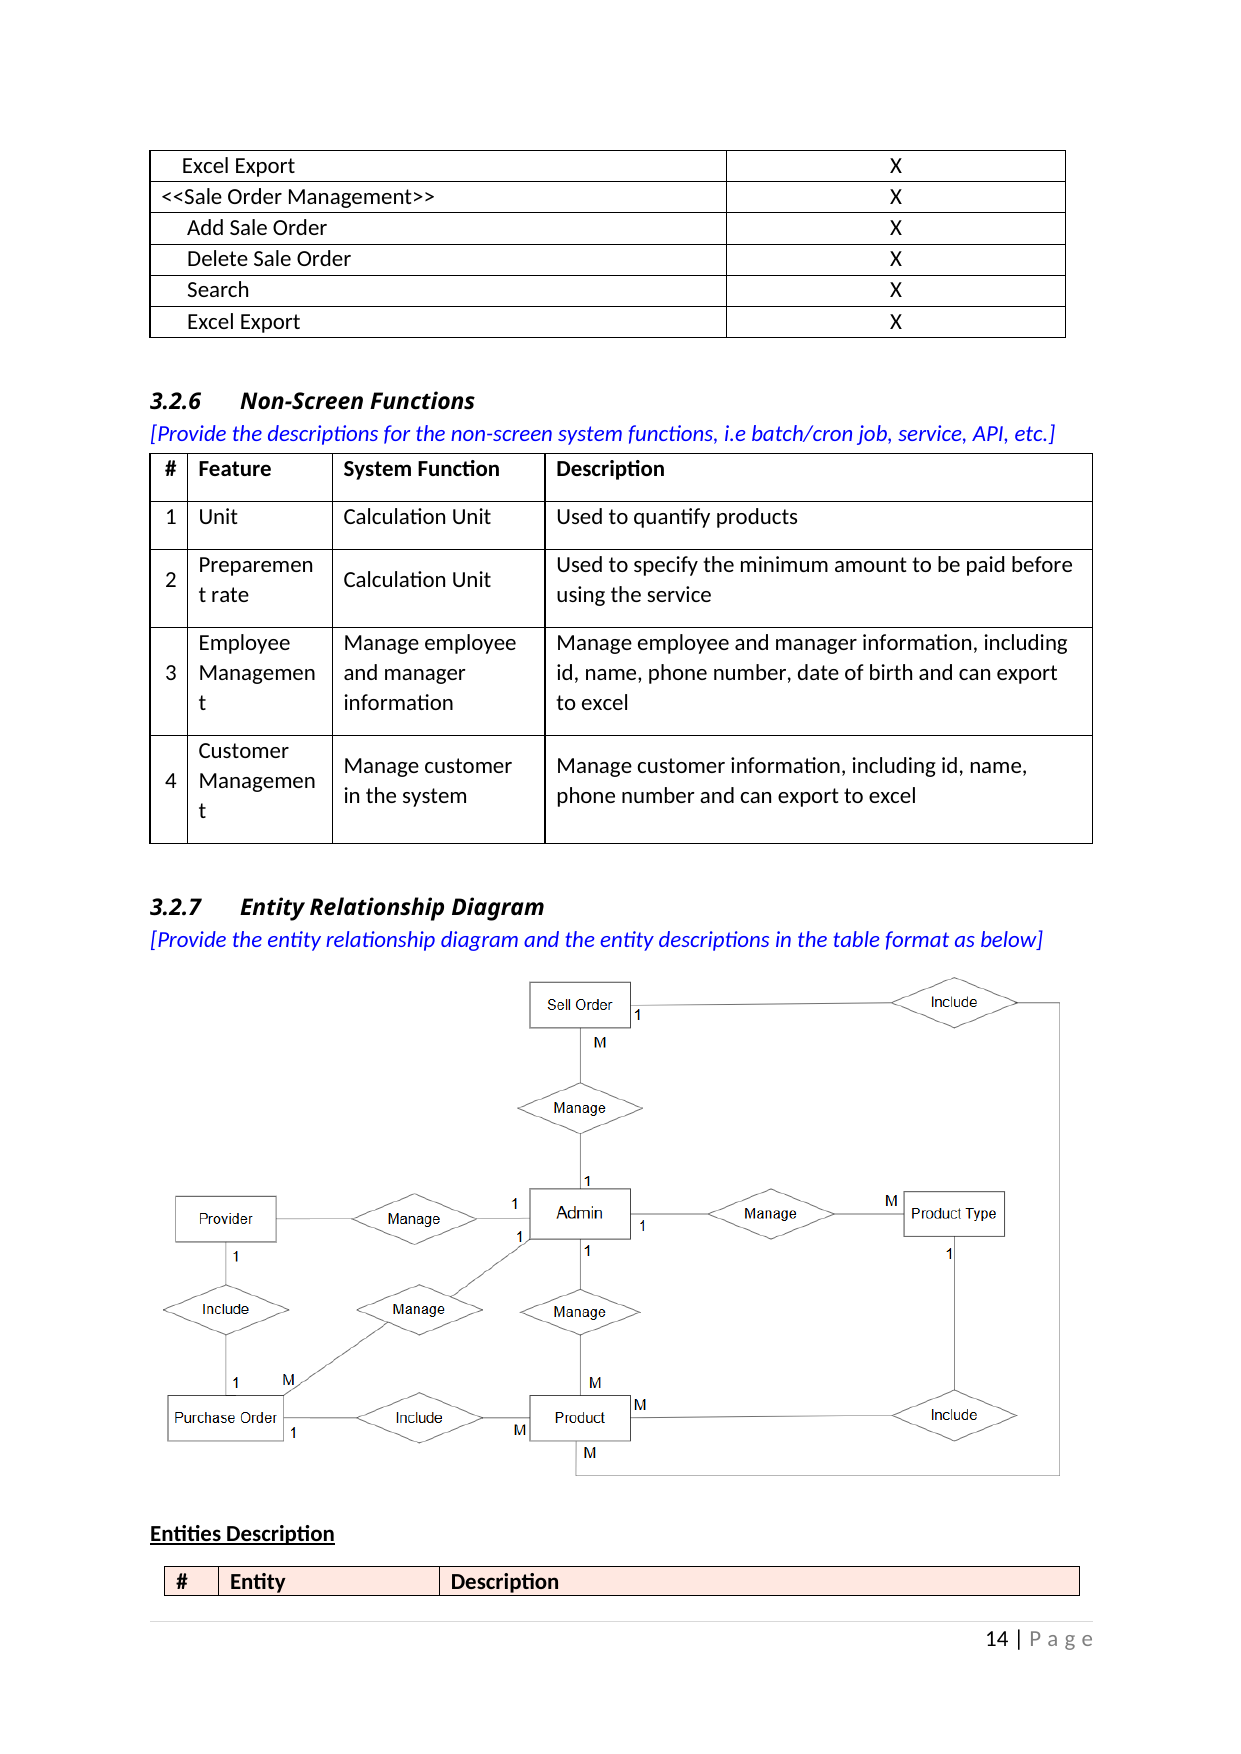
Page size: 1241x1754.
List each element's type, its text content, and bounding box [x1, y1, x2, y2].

text Entities Description [150, 1519, 1093, 1547]
table_cell Add Sale Order [151, 213, 726, 243]
table_cell X [727, 276, 1065, 306]
table_cell Excel Export [151, 307, 726, 337]
table_cell Used to quantify products [546, 502, 1092, 549]
table_cell Used to specify the minimum amount to be paid before using the service [546, 550, 1092, 627]
table_cell 4 [151, 736, 187, 843]
table_cell 1 [151, 502, 187, 549]
subtitle Entity Relationship Diagram [150, 891, 1093, 922]
table_cell Preparement rate [188, 550, 332, 627]
table_cell X [727, 245, 1065, 274]
table_cell Customer Management [188, 736, 332, 843]
table_cell X [727, 182, 1065, 212]
table_header # [151, 454, 187, 501]
table_header Description [440, 1567, 1079, 1595]
table_header # [165, 1567, 218, 1595]
table_cell Calculation Unit [333, 550, 544, 627]
table_cell X [727, 307, 1065, 337]
table_cell Employee Management [188, 628, 332, 735]
table_header Description [546, 454, 1092, 501]
table_cell Manage customer in the system [333, 736, 544, 843]
table_cell X [727, 213, 1065, 243]
table_cell 2 [151, 550, 187, 627]
table_cell Calculation Unit [333, 502, 544, 549]
subtitle Non-Screen Functions [150, 385, 1093, 416]
table_cell X [727, 151, 1065, 181]
table_cell Excel Export [151, 151, 726, 181]
table_cell Manage employee and manager information, including id, name, phone number, date of birth and can export to excel [546, 628, 1092, 735]
table_header Feature [188, 454, 332, 501]
picture [150, 971, 1093, 1501]
table_header Entity [219, 1567, 439, 1595]
table_cell Delete Sale Order [151, 245, 726, 274]
table_cell Manage employee and manager information [333, 628, 544, 735]
table_cell 3 [151, 628, 187, 735]
table_cell Search [151, 276, 726, 306]
table_cell Unit [188, 502, 332, 549]
table_header System Function [333, 454, 544, 501]
text [Provide the entity relationship diagram and the entity descriptions in the table format as below] [150, 925, 1093, 953]
table_cell <<Sale Order Management>> [151, 182, 726, 212]
text [Provide the descriptions for the non-screen system functions, i.e batch/cron job, service, API, etc.] [150, 419, 1093, 447]
table_cell Manage customer information, including id, name, phone number and can export to excel [546, 736, 1092, 843]
